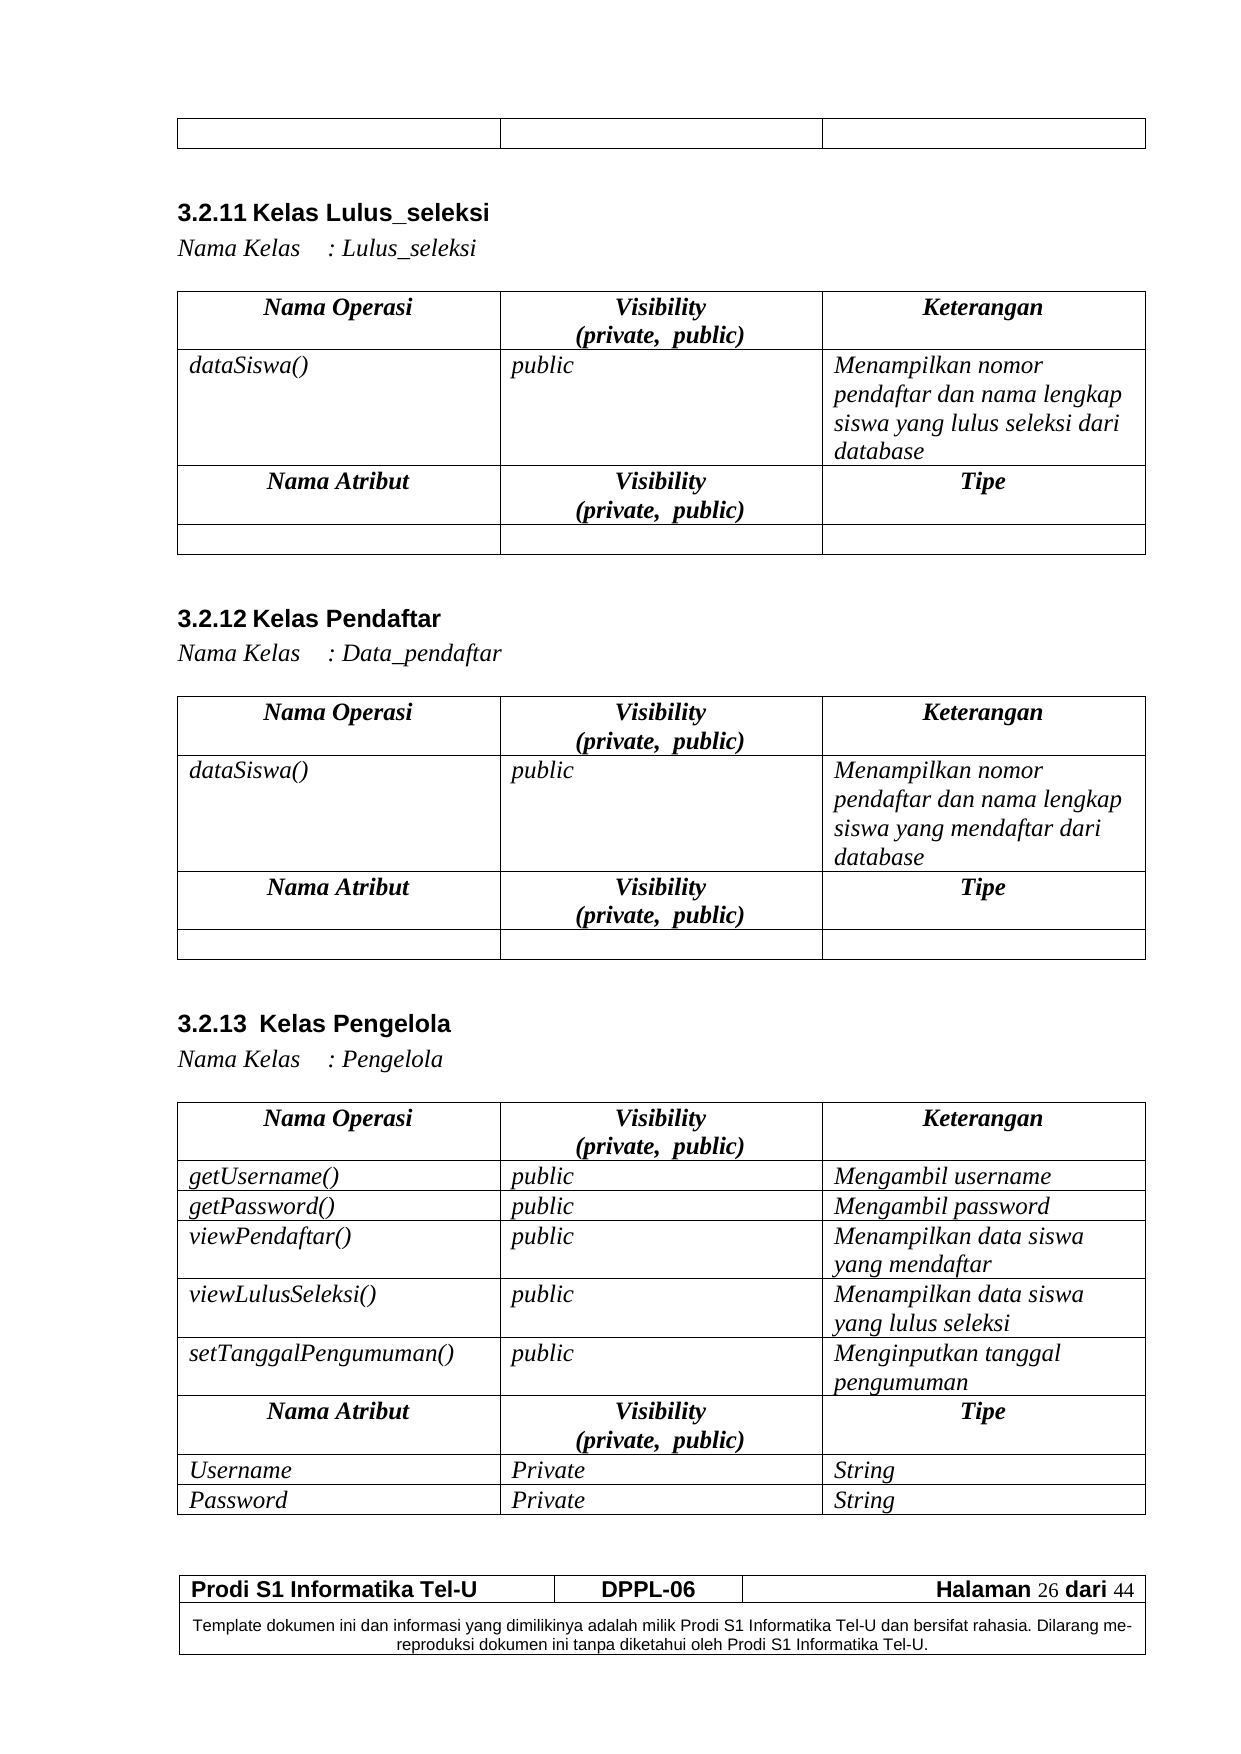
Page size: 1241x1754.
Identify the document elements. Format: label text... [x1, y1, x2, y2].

table_cell Menampilkan data siswa yang mendaftar [823, 1221, 1145, 1278]
table_cell Menampilkan nomor pendaftar dan nama lengkap siswa yang mendaftar dari database [823, 756, 1145, 871]
table_cell [823, 119, 1145, 148]
table_cell [501, 119, 822, 148]
table_header Nama Operasi [178, 292, 500, 349]
table_cell Visibility (private, public) [501, 872, 822, 929]
table_cell Tipe [823, 466, 1145, 524]
table_cell Password [178, 1485, 500, 1513]
table_cell public [501, 1191, 822, 1220]
table_header Visibility (private, public) [501, 697, 822, 754]
text Nama Kelas : Lulus_seleksi [177, 233, 1122, 262]
table_cell Username [178, 1455, 500, 1484]
table_cell public [501, 1279, 822, 1337]
table_cell [501, 525, 822, 553]
table_header Nama Operasi [178, 697, 500, 754]
table_cell viewPendaftar() [178, 1221, 500, 1278]
table_header Keterangan [823, 1103, 1145, 1160]
table_header Visibility (private, public) [501, 1103, 822, 1160]
table_cell Visibility (private, public) [501, 1396, 822, 1454]
table_header Keterangan [823, 292, 1145, 349]
table_cell Mengambil password [823, 1191, 1145, 1220]
table_cell public [501, 1221, 822, 1278]
table_cell [178, 119, 500, 148]
table_cell Menginputkan tanggal pengumuman [823, 1338, 1145, 1395]
table_cell [178, 525, 500, 553]
table_cell String [823, 1485, 1145, 1513]
text Nama Kelas : Data_pendaftar [177, 638, 1122, 667]
table_cell getPassword() [178, 1191, 500, 1220]
table_cell Tipe [823, 1396, 1145, 1454]
table_cell Tipe [823, 872, 1145, 929]
table_cell getUsername() [178, 1161, 500, 1190]
table_cell [501, 930, 822, 959]
subtitle Kelas Lulus_seleksi [177, 198, 1122, 227]
table_header Visibility (private, public) [501, 292, 822, 349]
subtitle Kelas Pengelola [177, 1009, 1122, 1038]
table_cell Private [501, 1455, 822, 1484]
table_cell [823, 525, 1145, 553]
table_header Nama Operasi [178, 1103, 500, 1160]
table_header Keterangan [823, 697, 1145, 754]
table_cell Mengambil username [823, 1161, 1145, 1190]
table_cell Menampilkan nomor pendaftar dan nama lengkap siswa yang lulus seleksi dari database [823, 350, 1145, 465]
table_cell public [501, 350, 822, 465]
table_cell Nama Atribut [178, 872, 500, 929]
table_cell [823, 930, 1145, 959]
table_cell Nama Atribut [178, 1396, 500, 1454]
table_cell public [501, 1338, 822, 1395]
table_cell Nama Atribut [178, 466, 500, 524]
table_cell [178, 930, 500, 959]
subtitle Kelas Pendaftar [177, 603, 1122, 632]
table_cell public [501, 756, 822, 871]
table_cell Visibility (private, public) [501, 466, 822, 524]
table_cell dataSiswa() [178, 756, 500, 871]
table_cell dataSiswa() [178, 350, 500, 465]
table_cell viewLulusSeleksi() [178, 1279, 500, 1337]
table_cell public [501, 1161, 822, 1190]
text Nama Kelas : Pengelola [177, 1044, 1122, 1073]
table_cell Menampilkan data siswa yang lulus seleksi [823, 1279, 1145, 1337]
table_cell setTanggalPengumuman() [178, 1338, 500, 1395]
table_cell Private [501, 1485, 822, 1513]
table_cell String [823, 1455, 1145, 1484]
